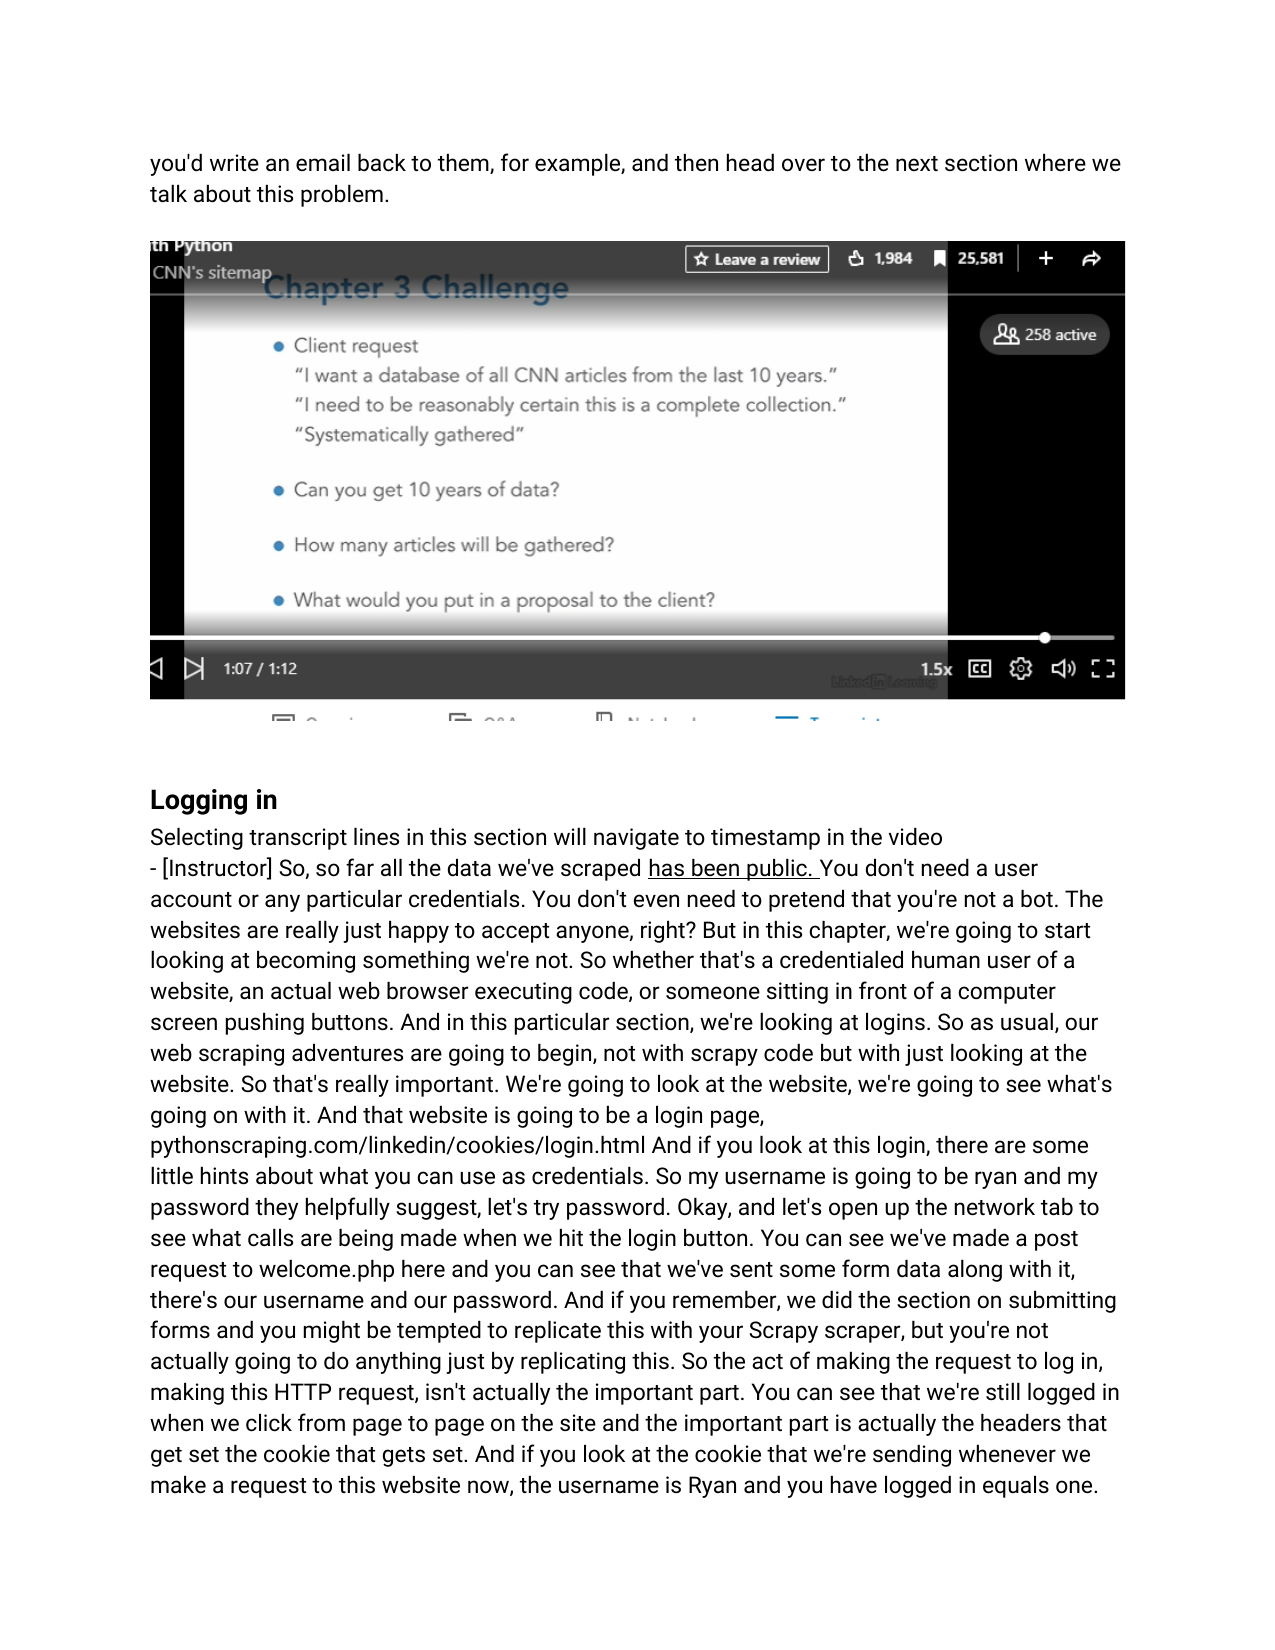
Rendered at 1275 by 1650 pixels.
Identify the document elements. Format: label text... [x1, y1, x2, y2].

picture [150, 241, 1125, 721]
subtitle Logging in [150, 784, 1125, 816]
text Selecting transcript lines in this section will navigate to timestamp in the video [150, 824, 1125, 851]
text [150, 150, 1125, 208]
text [150, 855, 1125, 1499]
